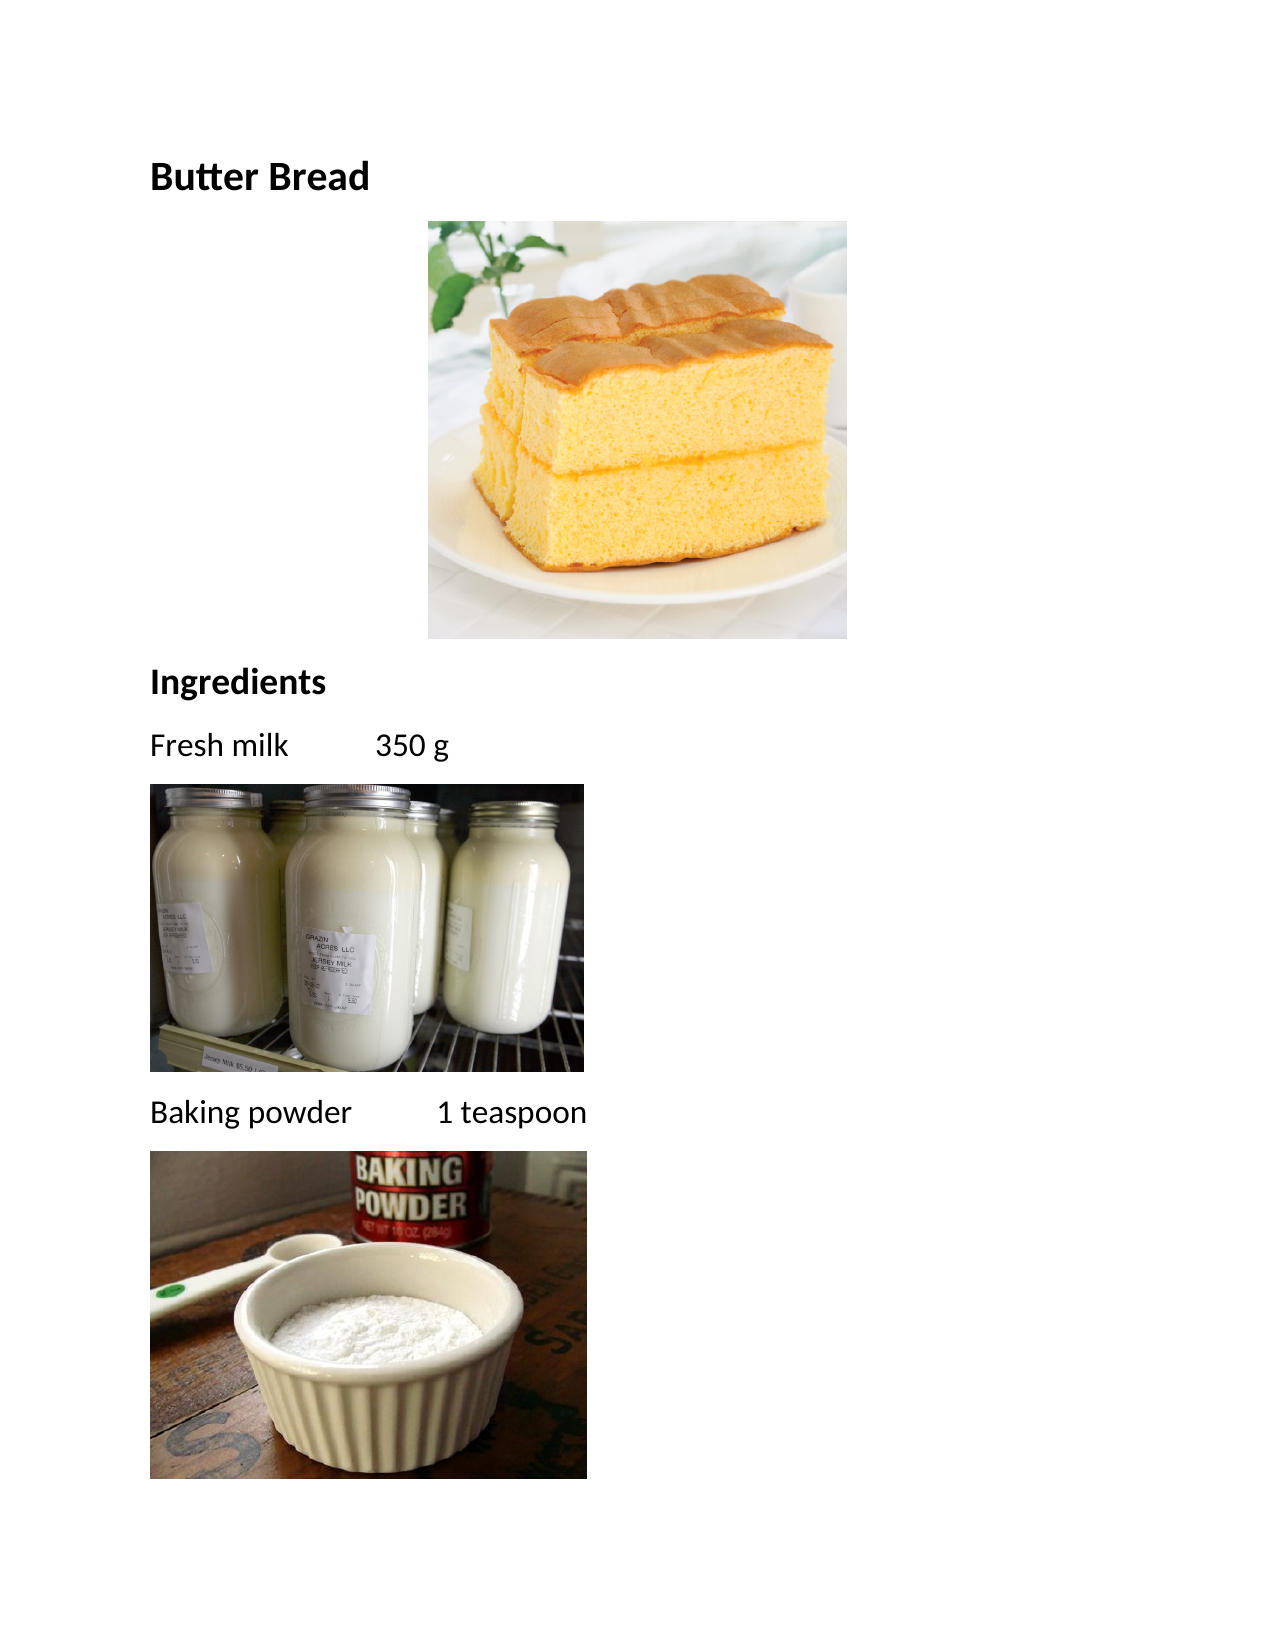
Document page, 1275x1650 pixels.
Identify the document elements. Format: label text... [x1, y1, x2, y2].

text Butter Bread [150, 150, 1125, 201]
text Fresh milk 350 g [150, 724, 1125, 765]
picture [428, 221, 847, 639]
picture [150, 784, 584, 1072]
text Baking powder 1 teaspoon [150, 1091, 1125, 1131]
picture [150, 1151, 587, 1479]
text Ingredients [150, 658, 1125, 704]
